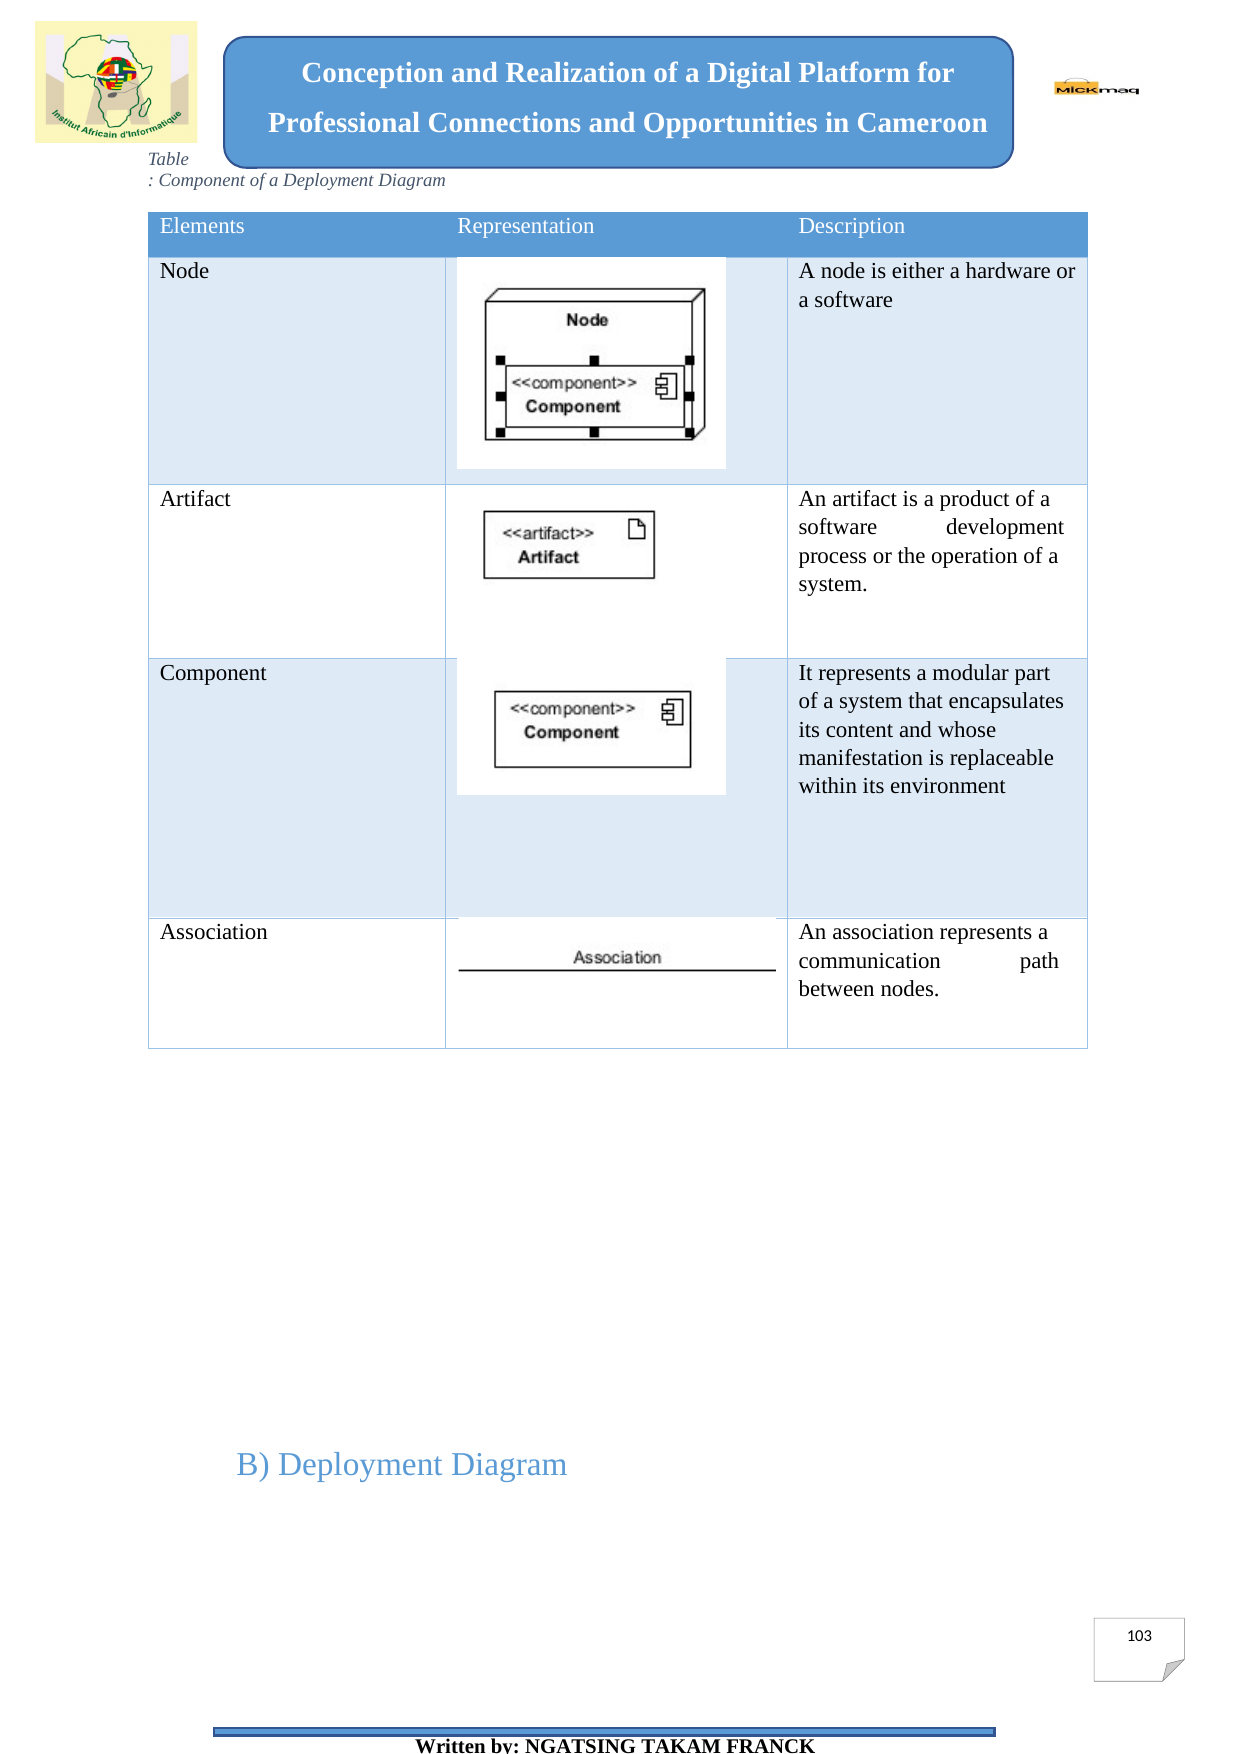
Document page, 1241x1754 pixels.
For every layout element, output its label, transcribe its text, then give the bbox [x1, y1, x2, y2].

table_cell [446, 919, 787, 1048]
table_header Elements [149, 213, 445, 257]
table_cell [446, 659, 787, 917]
table_cell An association represents a communication path between nodes. [788, 919, 1087, 1048]
table_cell Association [149, 919, 445, 1048]
table_cell Artifact [149, 485, 445, 658]
table_cell An artifact is a product of a software development process or the operation of a system. [788, 485, 1087, 658]
picture [1047, 73, 1143, 103]
table_header Representation [446, 213, 787, 257]
picture [35, 21, 198, 143]
picture [458, 918, 776, 1003]
table_cell Component [149, 659, 445, 917]
table_cell It represents a modular part of a system that encapsulates its content and whose manifestation is replaceable within its environment [788, 659, 1087, 917]
table_cell [446, 485, 787, 658]
picture [457, 257, 726, 469]
table_cell [446, 258, 787, 484]
text Table 26: Component of a Deployment Diagram [148, 148, 1093, 191]
picture [457, 658, 726, 795]
table_cell Node [149, 258, 445, 484]
subtitle B) Deployment Diagram [236, 1444, 1093, 1483]
table_header Description [788, 213, 1087, 257]
table_cell A node is either a hardware or a software [788, 258, 1087, 484]
picture [457, 485, 682, 603]
